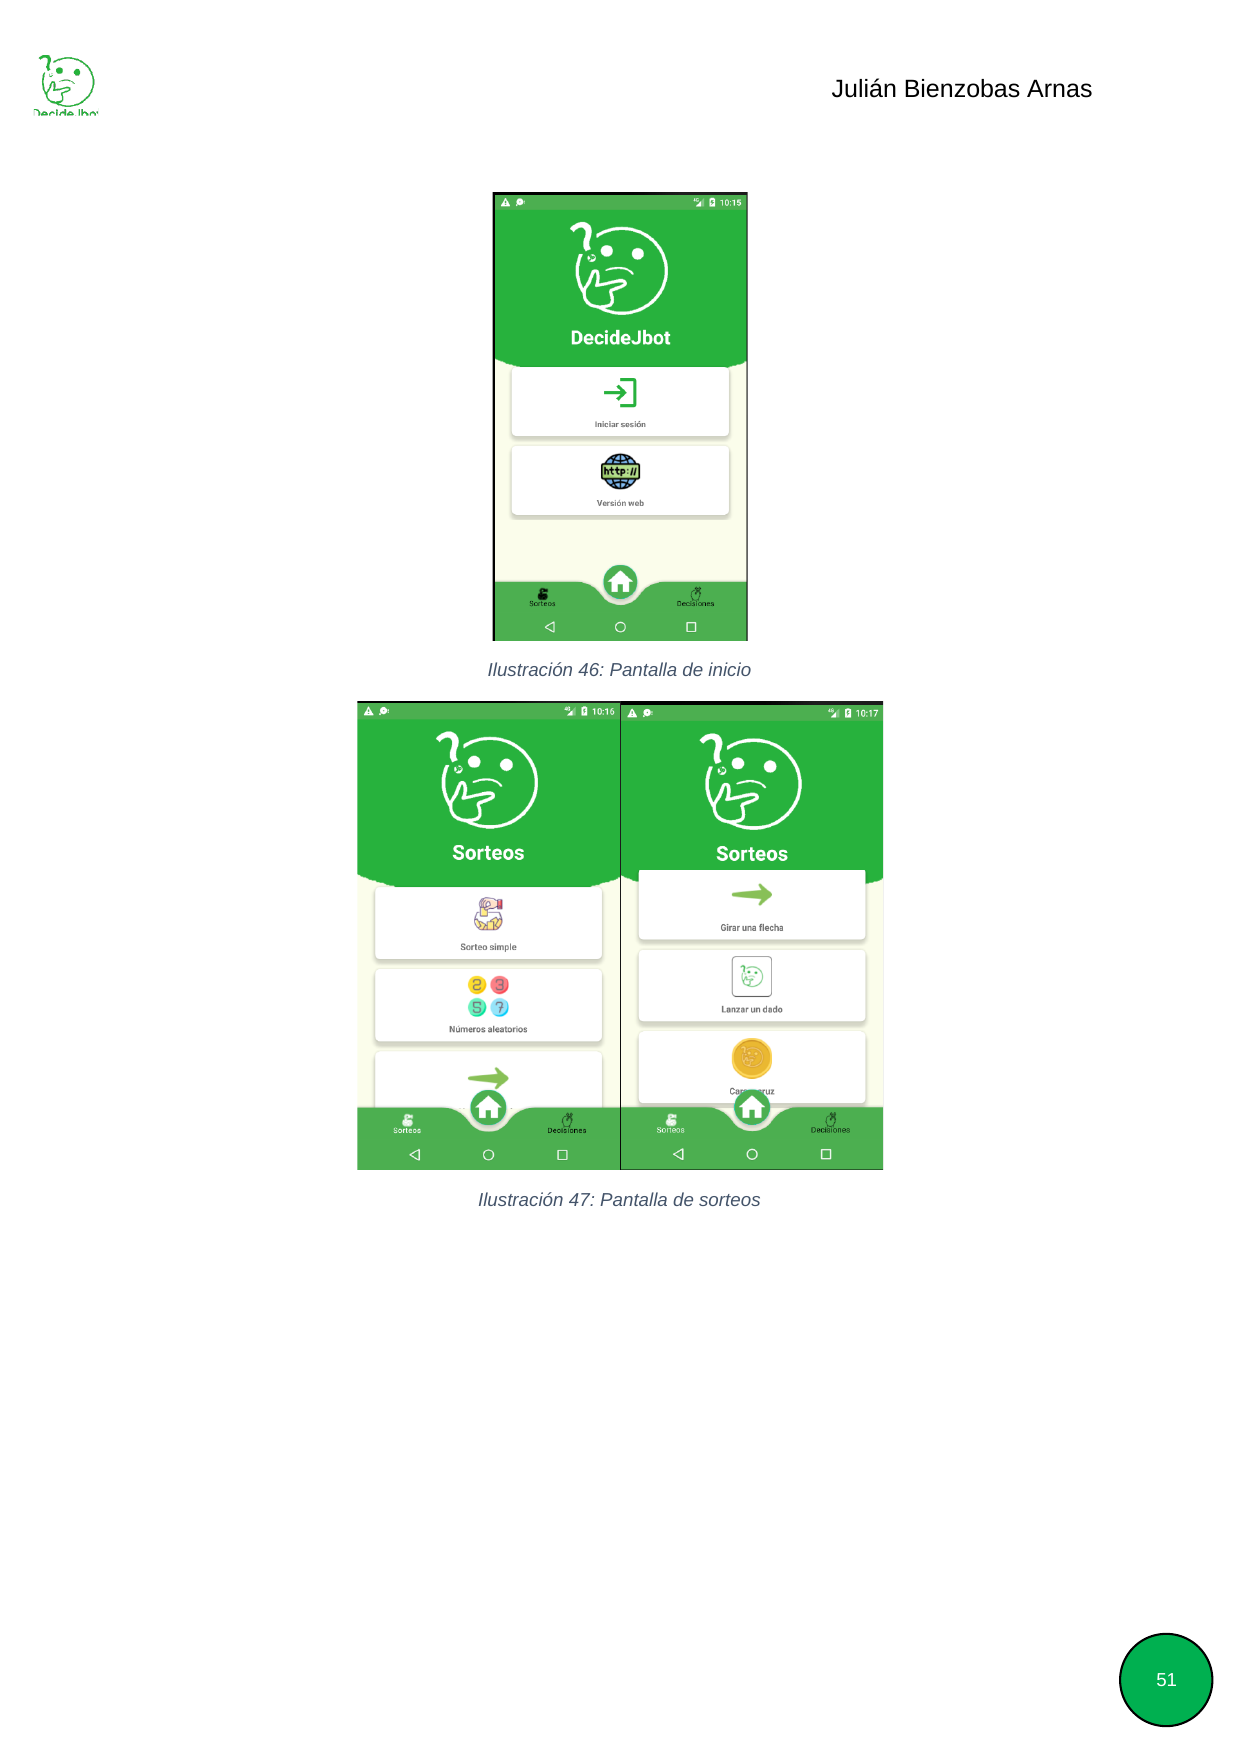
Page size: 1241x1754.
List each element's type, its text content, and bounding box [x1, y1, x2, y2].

text Ilustración 47: Pantalla de sorteos [148, 1188, 1092, 1210]
text Ilustración 46: Pantalla de inicio [148, 659, 1092, 681]
picture [357, 701, 884, 1170]
picture [492, 192, 748, 641]
picture [32, 55, 99, 114]
